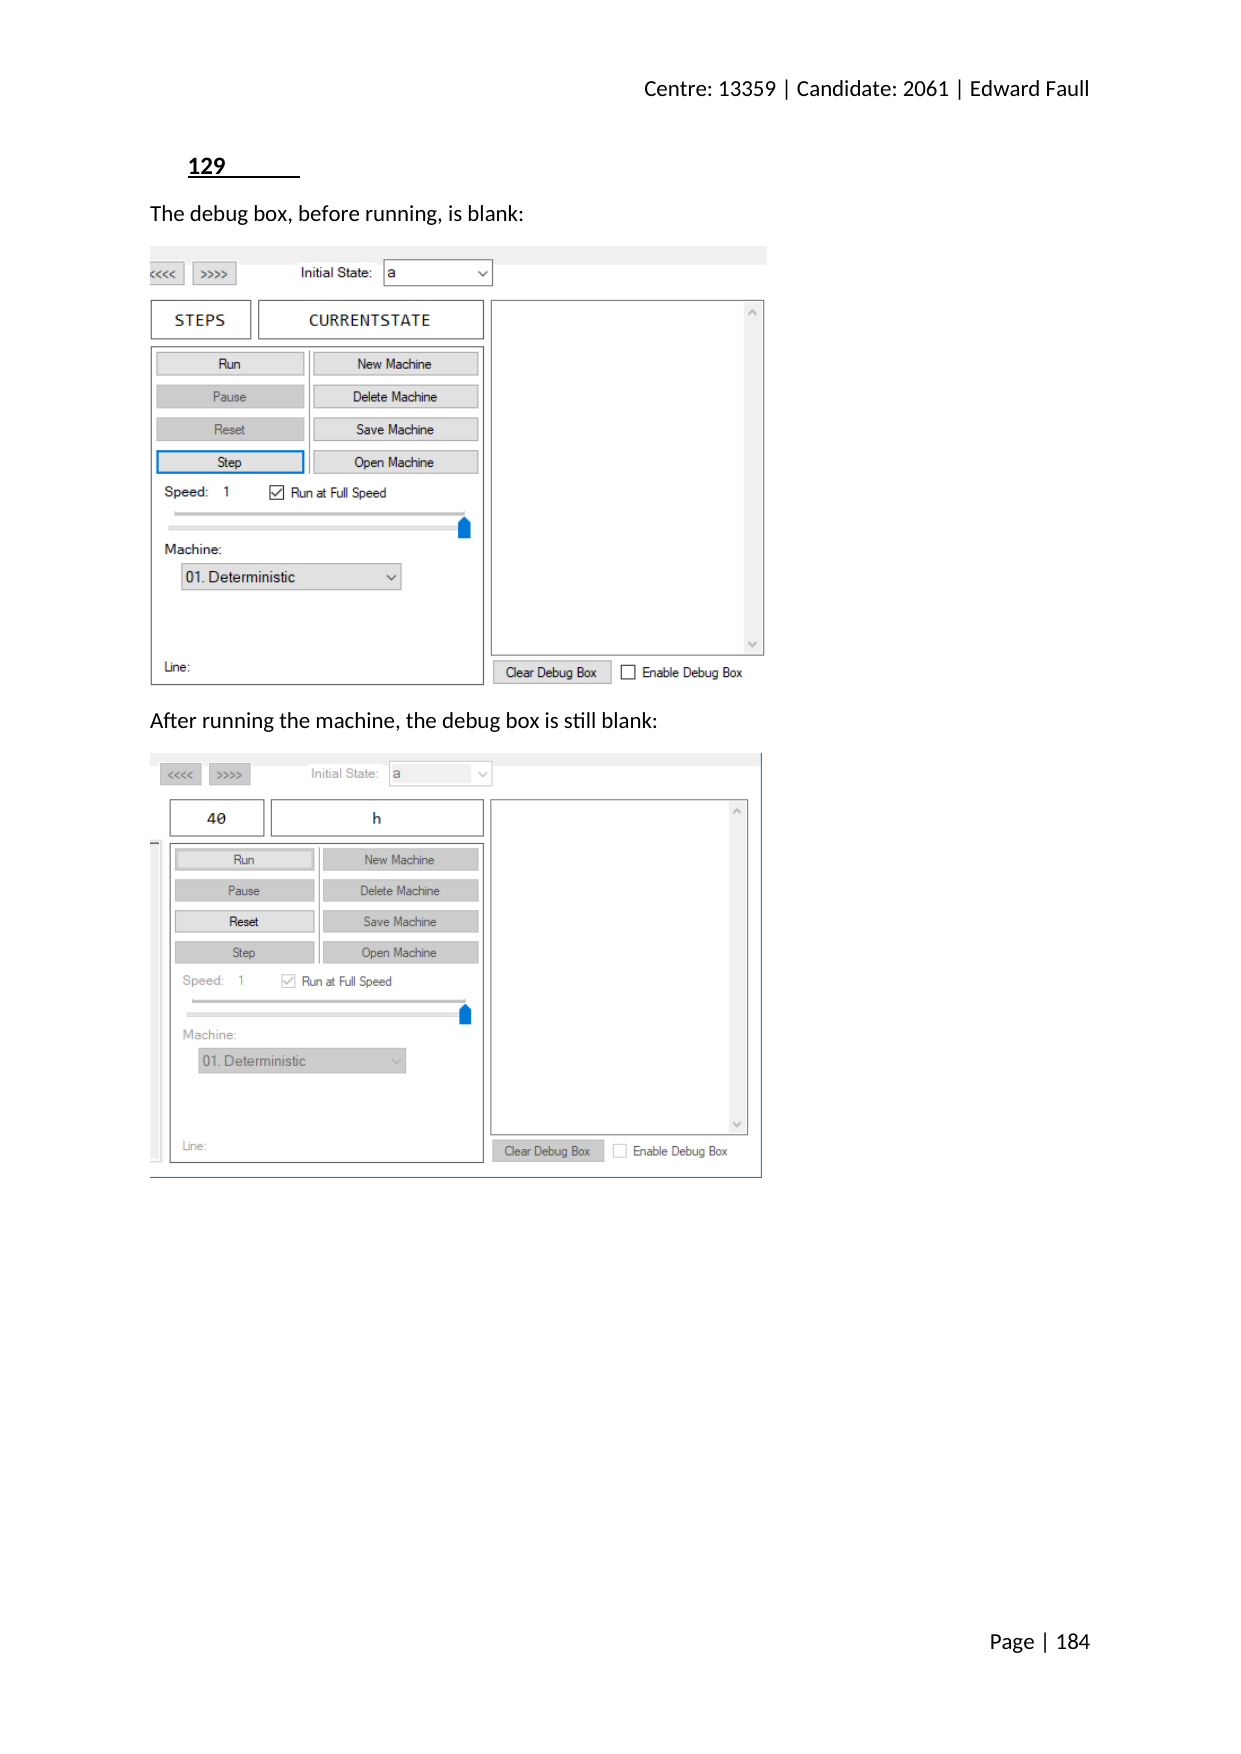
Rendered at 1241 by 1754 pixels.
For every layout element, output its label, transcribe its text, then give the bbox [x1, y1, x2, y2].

picture [150, 246, 767, 688]
picture [150, 753, 762, 1178]
text The debug box, before running, is blank: [150, 199, 1090, 227]
text After running the machine, the debug box is still blank: [150, 706, 1090, 734]
